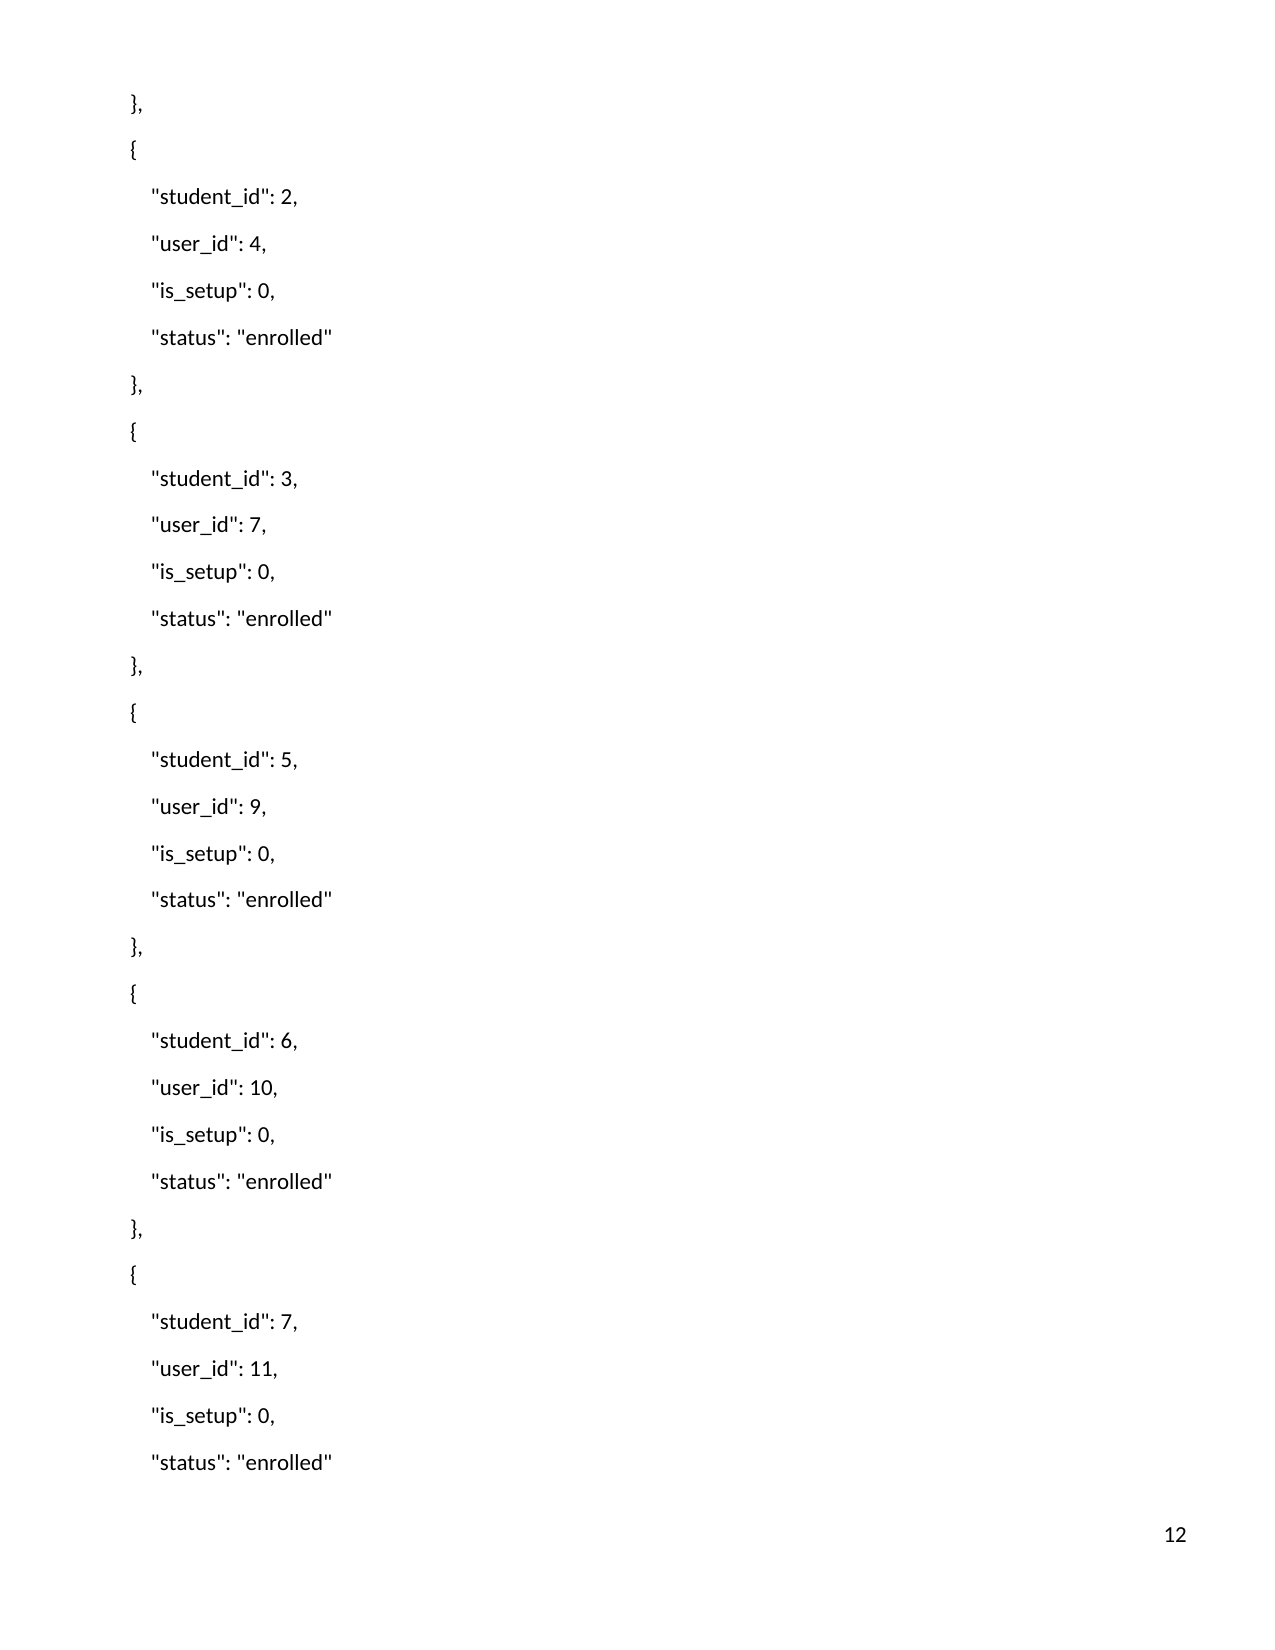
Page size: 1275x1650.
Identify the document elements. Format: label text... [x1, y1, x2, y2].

text }, [89, 932, 1186, 960]
text "is_setup": 0, [89, 839, 1186, 867]
text "student_id": 6, [89, 1026, 1186, 1054]
text "is_setup": 0, [89, 557, 1186, 585]
text "status": "enrolled" [89, 886, 1186, 913]
text }, [89, 1214, 1186, 1242]
text "user_id": 9, [89, 792, 1186, 820]
text { [89, 698, 1186, 726]
text "is_setup": 0, [89, 1401, 1186, 1429]
text "status": "enrolled" [89, 604, 1186, 632]
text "student_id": 3, [89, 464, 1186, 492]
text }, [89, 89, 1186, 117]
text "student_id": 2, [89, 182, 1186, 210]
text "student_id": 5, [89, 745, 1186, 773]
text { [89, 979, 1186, 1007]
text { [89, 417, 1186, 445]
text { [89, 1261, 1186, 1288]
text "status": "enrolled" [89, 1448, 1186, 1476]
text "status": "enrolled" [89, 1167, 1186, 1195]
text { [89, 136, 1186, 163]
text "student_id": 7, [89, 1307, 1186, 1335]
text "status": "enrolled" [89, 323, 1186, 351]
text "user_id": 10, [89, 1073, 1186, 1101]
text "is_setup": 0, [89, 1120, 1186, 1148]
text "is_setup": 0, [89, 276, 1186, 304]
text }, [89, 370, 1186, 398]
text "user_id": 11, [89, 1354, 1186, 1382]
text "user_id": 4, [89, 229, 1186, 257]
text }, [89, 651, 1186, 679]
text "user_id": 7, [89, 511, 1186, 538]
